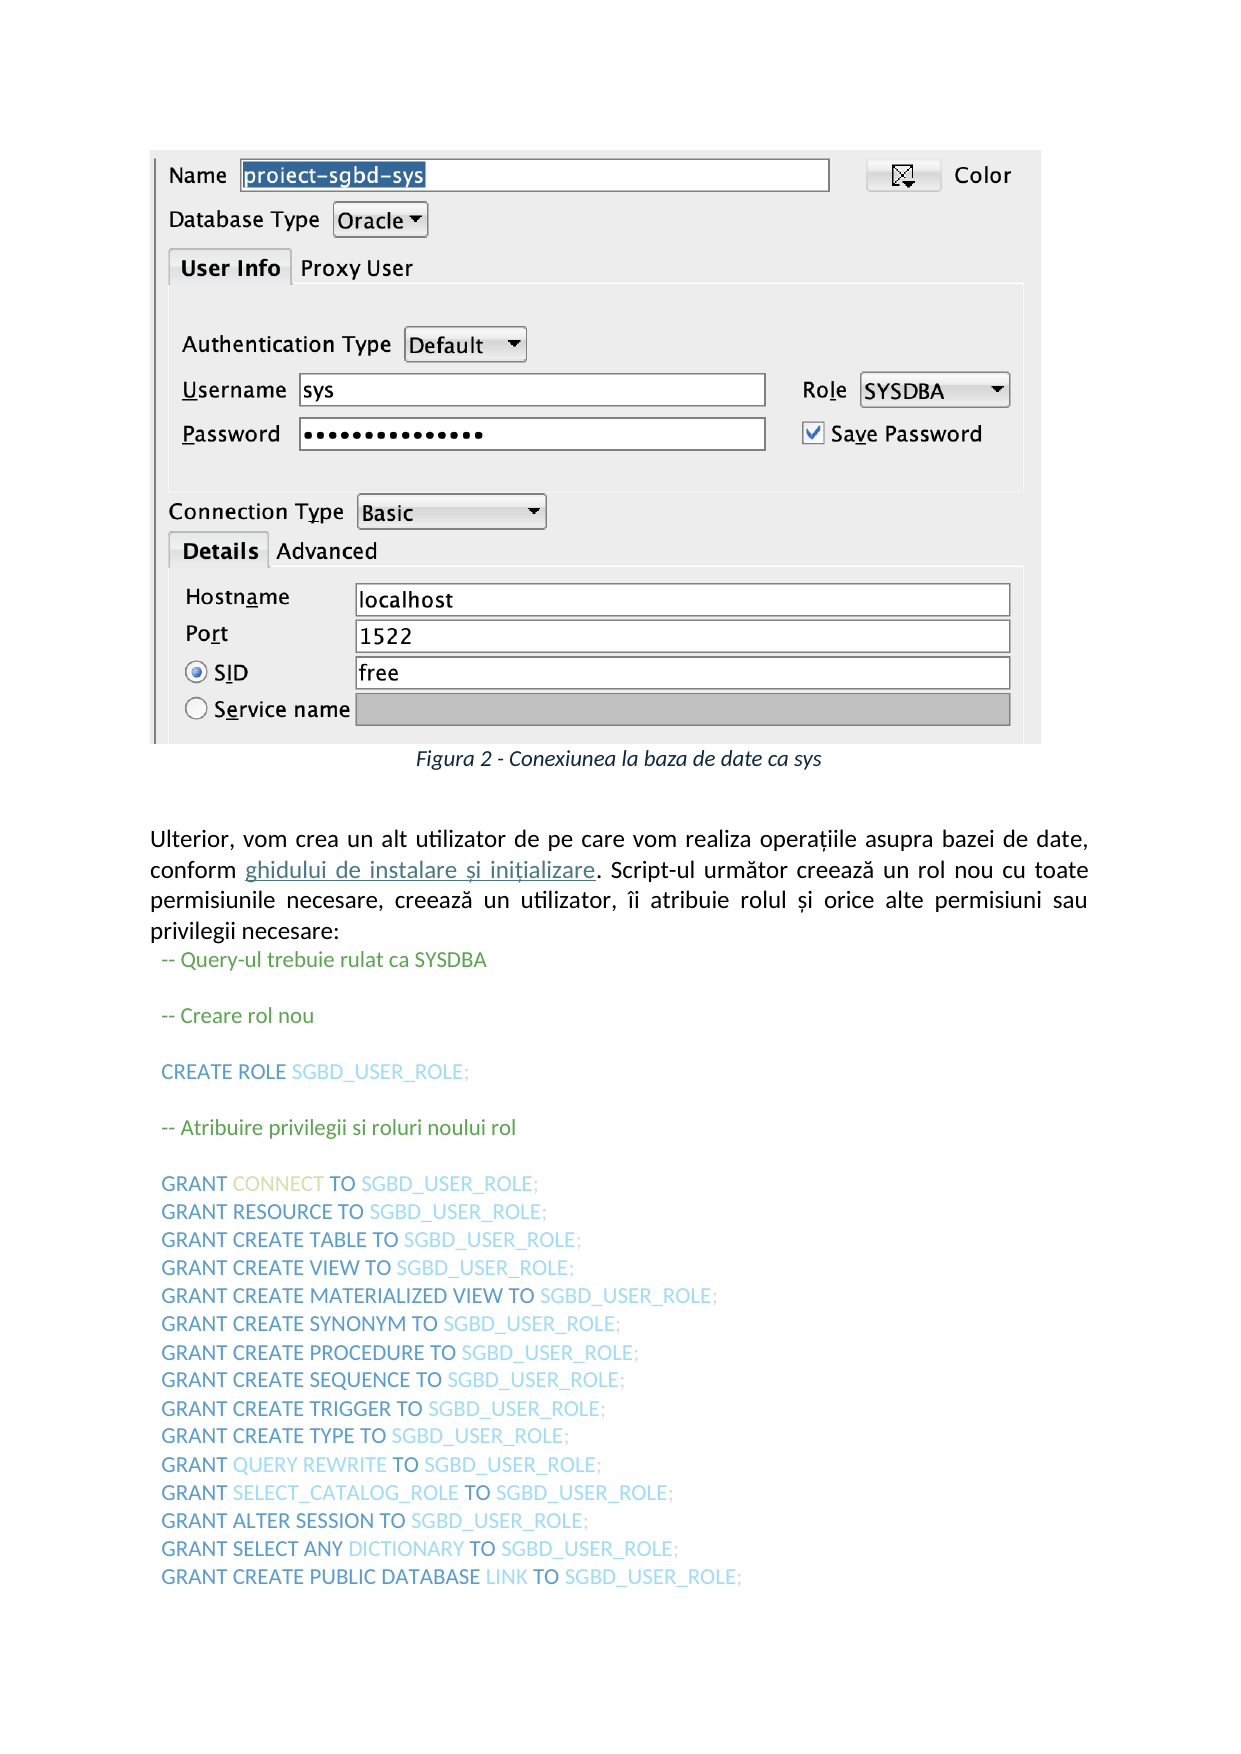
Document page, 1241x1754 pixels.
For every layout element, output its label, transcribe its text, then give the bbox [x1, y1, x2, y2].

text Figura 2 - Conexiunea la baza de date ca sys [150, 744, 1090, 772]
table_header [150, 945, 1089, 1590]
picture [150, 150, 1042, 744]
text Ulterior, vom crea un alt utilizator de pe care vom realiza operațiile asupra bazei de date, conform ghidului de instalare și inițializare. Script-ul următor creează un rol nou cu toate permisiunile necesare, creează un utilizator, îi atribuie rolul și orice alte permisiuni sau privilegii necesare: [150, 823, 1090, 945]
